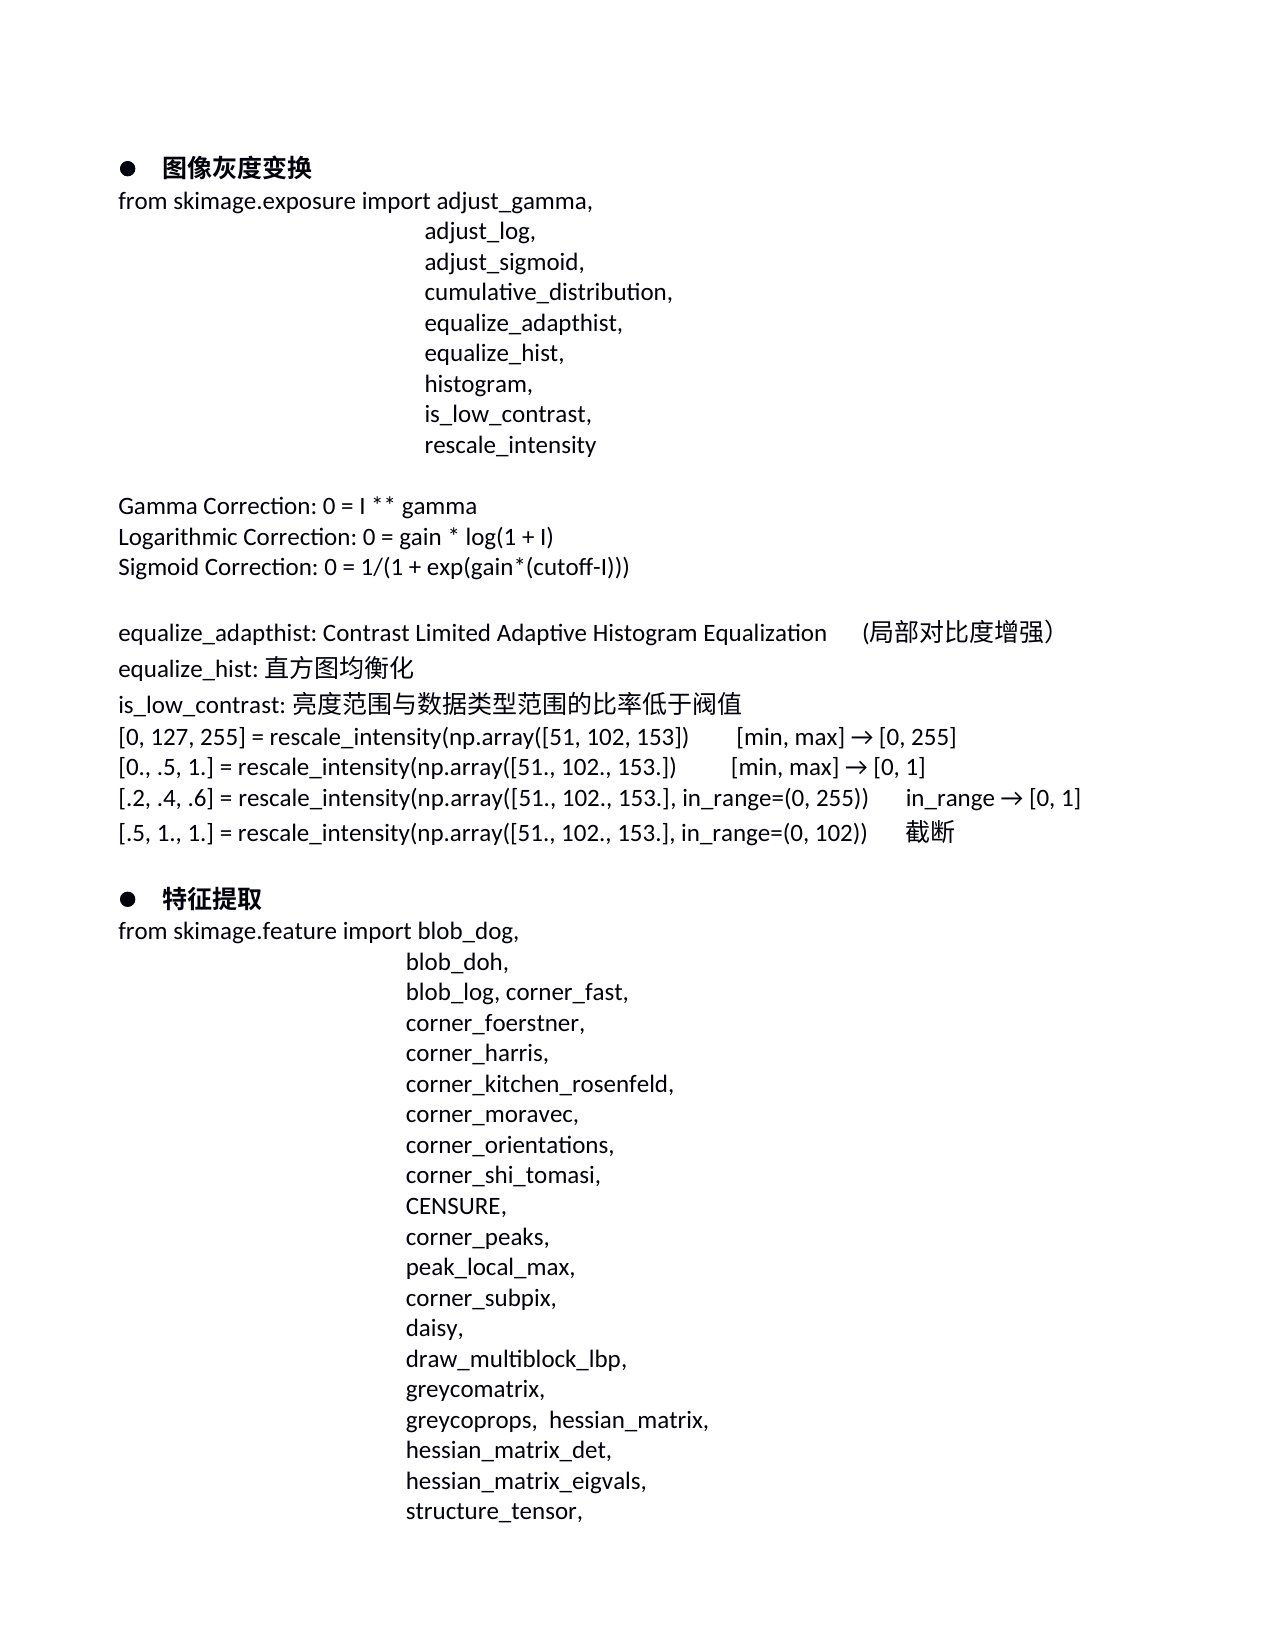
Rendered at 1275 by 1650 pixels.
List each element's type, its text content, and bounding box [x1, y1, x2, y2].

text equalize_hist: 直方图均衡化 [118, 648, 1157, 685]
text hessian_matrix_eigvals, [406, 1465, 1157, 1495]
text blob_doh, [381, 946, 1157, 977]
list 图像灰度变换 [118, 149, 1157, 185]
text equalize_adapthist: Contrast Limited Adaptive Histogram Equalization (局部对比度增强） [118, 612, 1157, 648]
text CENSURE, [406, 1190, 1157, 1221]
text corner_moravec, [406, 1099, 1157, 1129]
text corner_subpix, [406, 1282, 1157, 1312]
text peak_local_max, [406, 1251, 1157, 1282]
text [.5, 1., 1.] = rescale_intensity(np.array([51., 102., 153.], in_range=(0, 102)) 截断 [118, 812, 1157, 849]
text Sigmoid Correction: 0 = 1/(1 + exp(gain*(cutoff-I))) [118, 551, 1157, 582]
text corner_foerstner, [406, 1007, 1157, 1038]
text adjust_log, [381, 215, 1157, 246]
text [.2, .4, .6] = rescale_intensity(np.array([51., 102., 153.], in_range=(0, 255)) in_range → [0, 1] [118, 782, 1157, 812]
text is_low_contrast: 亮度范围与数据类型范围的比率低于阀值 [118, 685, 1157, 721]
text corner_kitchen_rosenfeld, [406, 1068, 1157, 1099]
text hessian_matrix_det, [406, 1434, 1157, 1465]
text from skimage.feature import blob_dog, [118, 916, 1157, 946]
text corner_shi_tomasi, [406, 1160, 1157, 1190]
text is_low_contrast, [381, 398, 1157, 429]
text daisy, [406, 1312, 1157, 1343]
text greycoprops, hessian_matrix, [406, 1404, 1157, 1434]
text histogram, [381, 368, 1157, 398]
text Gamma Correction: 0 = I ** gamma [118, 490, 1157, 521]
text equalize_adapthist, [381, 307, 1157, 337]
text corner_orientations, [406, 1129, 1157, 1160]
text greycomatrix, [406, 1373, 1157, 1404]
text draw_multiblock_lbp, [406, 1343, 1157, 1373]
text rescale_intensity [381, 429, 1157, 459]
text structure_tensor, [406, 1495, 1157, 1526]
text from skimage.exposure import adjust_gamma, [118, 185, 1157, 215]
text corner_harris, [406, 1038, 1157, 1068]
text [0, 127, 255] = rescale_intensity(np.array([51, 102, 153]) [min, max] → [0, 255] [118, 721, 1157, 751]
text cumulative_distribution, [381, 276, 1157, 307]
text blob_log, corner_fast, [406, 977, 1157, 1007]
text adjust_sigmoid, [381, 246, 1157, 276]
text equalize_hist, [381, 337, 1157, 368]
text [0., .5, 1.] = rescale_intensity(np.array([51., 102., 153.]) [min, max] → [0, 1] [118, 751, 1157, 782]
text Logarithmic Correction: 0 = gain * log(1 + I) [118, 521, 1157, 551]
list 特征提取 [118, 879, 1157, 916]
text corner_peaks, [406, 1221, 1157, 1251]
